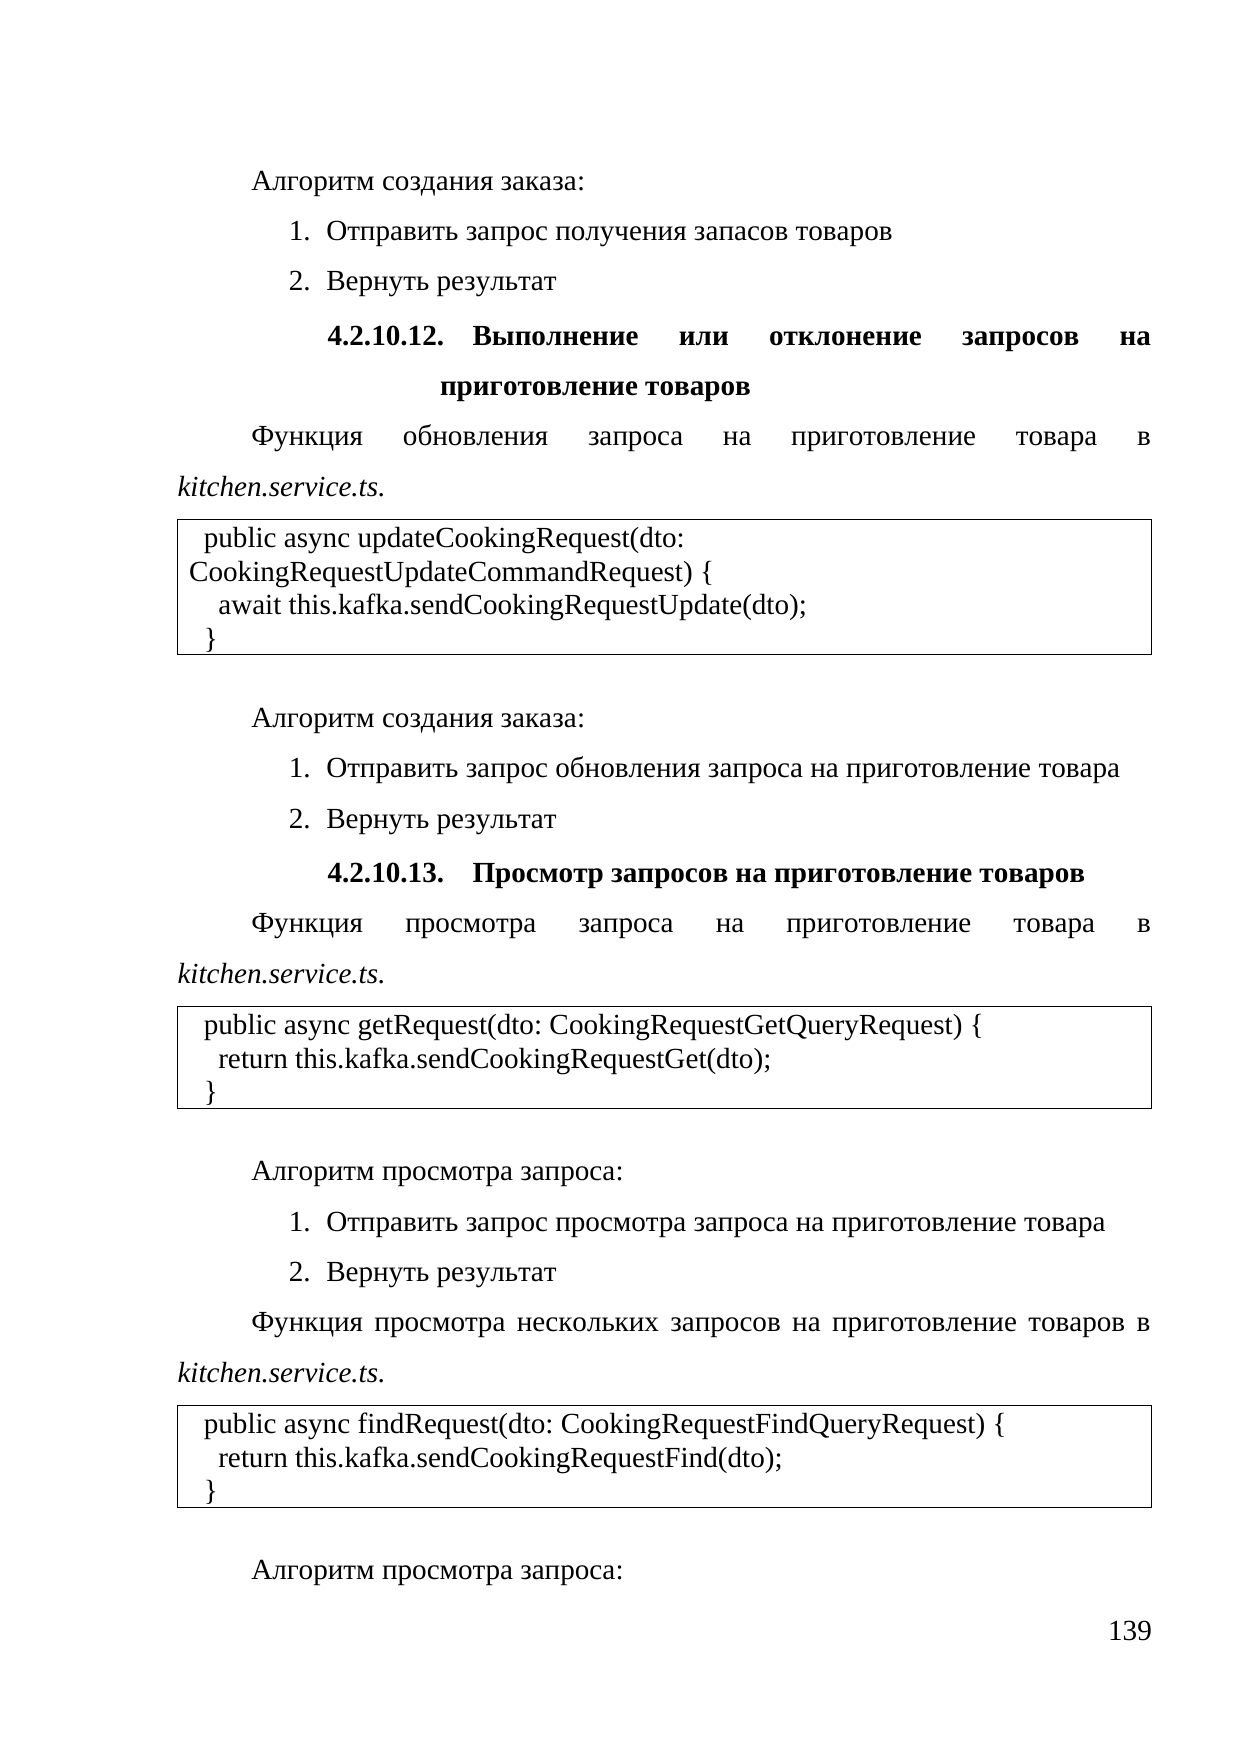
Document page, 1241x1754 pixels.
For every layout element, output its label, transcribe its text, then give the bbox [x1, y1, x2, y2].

text Алгоритм просмотра запроса: [177, 1153, 1152, 1187]
subtitle Выполнение или отклонение запросов на приготовление товаров [327, 318, 1152, 402]
list Вернуть результат [288, 801, 1152, 834]
table_header public async getRequest(dto: CookingRequestGetQueryRequest) { return this.kafka.sendCookingRequestGet(dto); } [178, 1007, 1151, 1108]
text Функция обновления запроса на приготовление товара в kitchen.service.ts. [177, 418, 1152, 502]
list Отправить запрос просмотра запроса на приготовление товара [288, 1204, 1152, 1237]
list Отправить запрос получения запасов товаров [288, 213, 1152, 247]
table_header public async updateCookingRequest(dto: CookingRequestUpdateCommandRequest) { await this.kafka.sendCookingRequestUpdate(dto); } [178, 520, 1151, 654]
table_header public async findRequest(dto: CookingRequestFindQueryRequest) { return this.kafka.sendCookingRequestFind(dto); } [178, 1406, 1151, 1507]
text Функция просмотра запроса на приготовление товара в kitchen.service.ts. [177, 906, 1152, 989]
list Вернуть результат [288, 1254, 1152, 1288]
text Функция просмотра нескольких запросов на приготовление товаров в kitchen.service.ts. [177, 1304, 1152, 1388]
subtitle Просмотр запросов на приготовление товаров [327, 855, 1152, 889]
list Отправить запрос обновления запроса на приготовление товара [288, 750, 1152, 784]
text Алгоритм просмотра запроса: [177, 1552, 1152, 1586]
text Алгоритм создания заказа: [177, 163, 1152, 196]
list Вернуть результат [288, 263, 1152, 297]
text Алгоритм создания заказа: [177, 700, 1152, 734]
